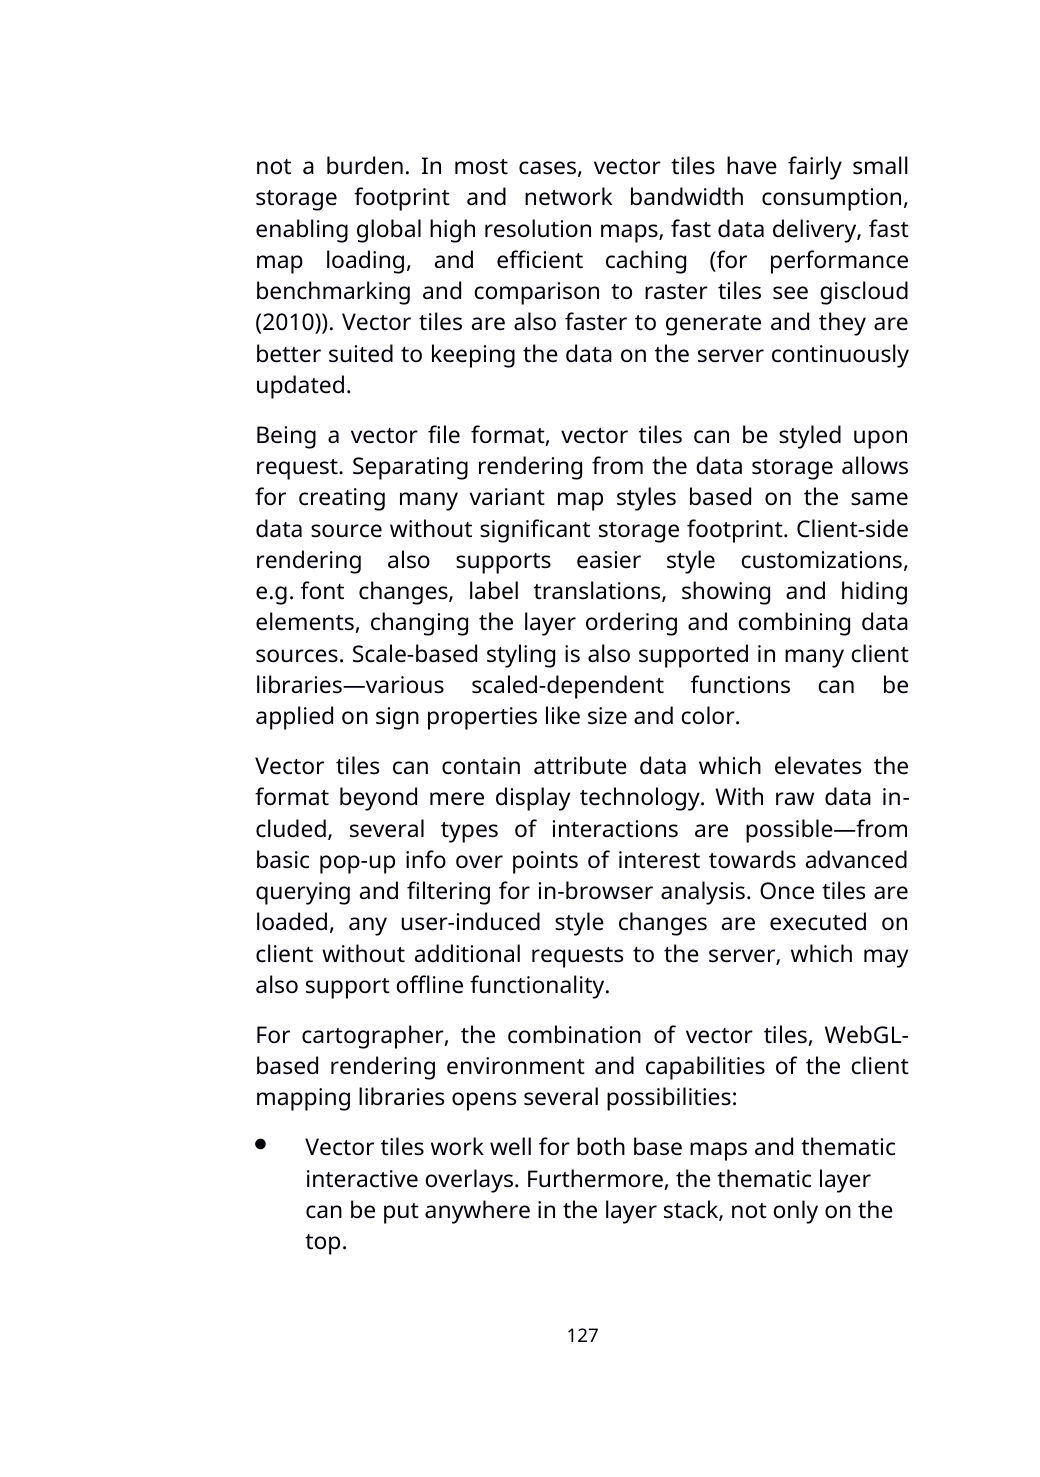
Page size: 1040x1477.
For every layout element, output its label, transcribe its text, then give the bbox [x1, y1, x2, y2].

text Vector tiles can contain attribute data which elevates the format beyond mere display technology. With raw data included, several types of interactions are possible—from basic pop-up info over points of interest towards advanced querying and filtering for in-browser analysis. Once tiles are loaded, any user-induced style changes are executed on client without additional requests to the server, which may also support offline functionality. [255, 750, 910, 1000]
text For cartographer, the combination of vector tiles, WebGL-based rendering environment and capabilities of the client mapping libraries opens several possibilities: [255, 1019, 910, 1112]
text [255, 150, 910, 400]
text Being a vector file format, vector tiles can be styled upon request. Separating rendering from the data storage allows for creating many variant map styles based on the same data source without significant storage footprint. Client-side rendering also supports easier style customizations, e.g. font changes, label translations, showing and hiding elements, changing the layer ordering and combining data sources. Scale-based styling is also supported in many client libraries—various scaled-dependent functions can be applied on sign properties like size and color. [255, 419, 910, 731]
list Vector tiles work well for both base maps and thematic interactive overlays. Furthermore, the thematic layer can be put anywhere in the layer stack, not only on the top. [255, 1131, 910, 1256]
